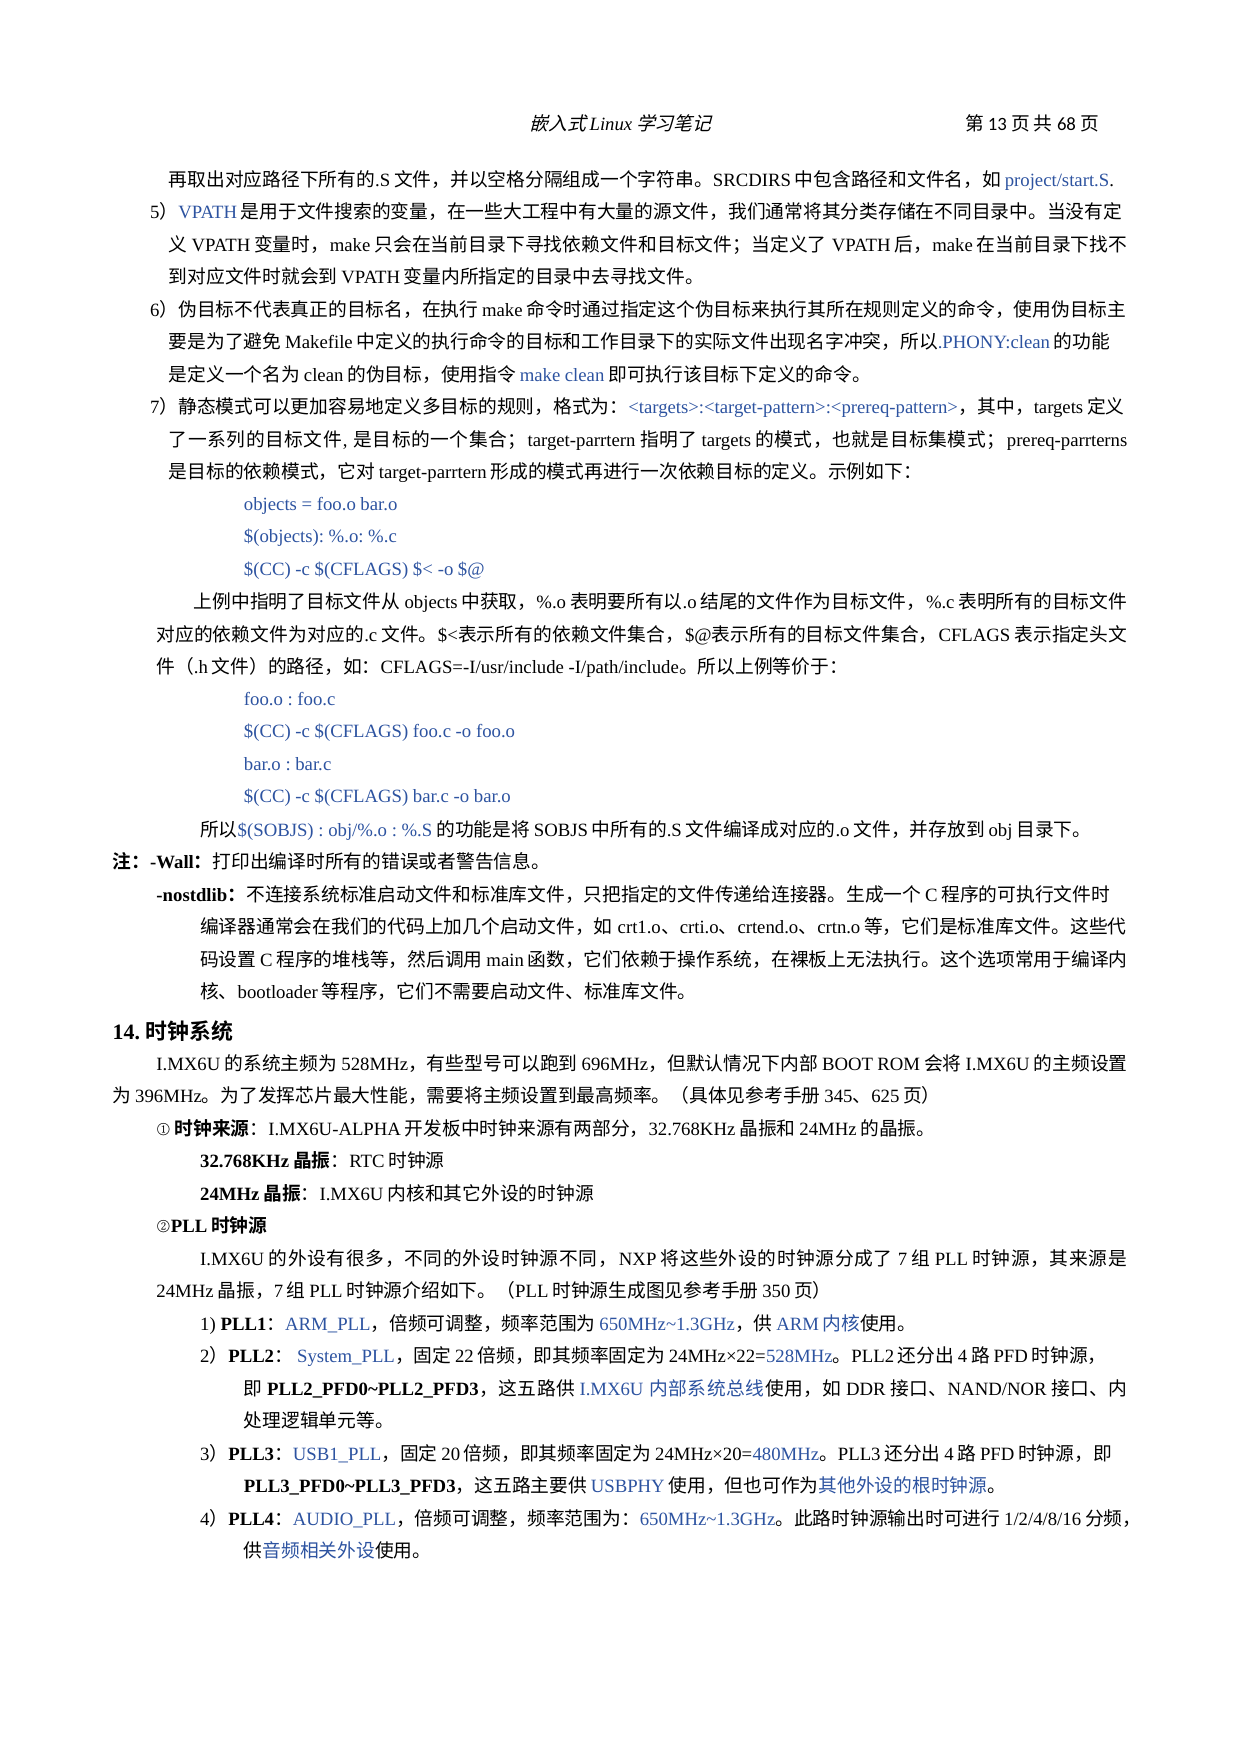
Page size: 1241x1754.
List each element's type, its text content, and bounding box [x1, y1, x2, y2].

text 24MHz晶振：I.MX6U内核和其它外设的时钟源 [112, 1176, 1128, 1208]
text 即PLL2_PFD0~PLL2_PFD3，这五路供I.MX6U 内部系统总线使用，如DDR接口、NAND/NOR接口、内处理逻辑单元等。 [244, 1371, 1128, 1436]
text 6）伪目标不代表真正的目标名，在执行make命令时通过指定这个伪目标来执行其所在规则定义的命令，使用伪目标主 [112, 292, 1128, 324]
text 再取出对应路径下所有的.S文件，并以空格分隔组成一个字符串。SRCDIRS中包含路径和文件名，如project/start.S. [112, 162, 1128, 194]
text I.MX6U的系统主频为528MHz，有些型号可以跑到696MHz，但默认情况下内部BOOT ROM会将I.MX6U的主频设置为396MHz。为了发挥芯片最大性能，需要将主频设置到最高频率。（具体见参考手册345、625页） [112, 1046, 1128, 1111]
text 32.768KHz晶振：RTC时钟源 [112, 1143, 1128, 1176]
text 编译器通常会在我们的代码上加几个启动文件，如crt1.o、crti.o、crtend.o、crtn.o等，它们是标准库文件。这些代码设置C程序的堆栈等，然后调用main函数，它们依赖于操作系统，在裸板上无法执行。这个选项常用于编译内核、bootloader等程序，它们不需要启动文件、标准库文件。 [200, 909, 1128, 1007]
text -nostdlib：不连接系统标准启动文件和标准库文件，只把指定的文件传递给连接器。生成一个C程序的可执行文件时 [156, 877, 1128, 909]
text 注：-Wall：打印出编译时所有的错误或者警告信息。 [112, 844, 1128, 877]
text 是定义一个名为clean的伪目标，使用指令make clean即可执行该目标下定义的命令。 [112, 357, 1128, 389]
text 要是为了避免Makefile中定义的执行命令的目标和工作目录下的实际文件出现名字冲突，所以.PHONY:clean的功能 [112, 324, 1128, 357]
text foo.o : foo.c [112, 682, 1128, 714]
list 时钟系统 [112, 1013, 1128, 1046]
text 供音频相关外设使用。 [200, 1533, 1128, 1566]
text objects = foo.o bar.o [112, 487, 1128, 519]
text 1) PLL1：ARM_PLL，倍频可调整，频率范围为650MHz~1.3GHz，供ARM内核使用。 [156, 1306, 1128, 1338]
text 了一系列的目标文件, 是目标的一个集合；target-parrtern指明了targets的模式，也就是目标集模式；prereq-parrterns 是目标的依赖模式，它对target-parrtern形成的模式再进行一次依赖目标的定义。示例如下： [169, 422, 1128, 487]
text $(CC) -c $(CFLAGS) foo.c -o foo.o [200, 714, 1128, 747]
text 2）PLL2： System_PLL，固定22倍频，即其频率固定为24MHz×22=528MHz。PLL2还分出4路PFD时钟源， [200, 1338, 1128, 1371]
text 上例中指明了目标文件从objects中获取，%.o表明要所有以.o结尾的文件作为目标文件，%.c表明所有的目标文件对应的依赖文件为对应的.c文件。$<表示所有的依赖文件集合，$@表示所有的目标文件集合，CFLAGS表示指定头文件（.h文件）的路径，如：CFLAGS=-I/usr/include -I/path/include。所以上例等价于： [156, 584, 1128, 682]
text 义VPATH变量时，make只会在当前目录下寻找依赖文件和目标文件；当定义了VPATH后，make在当前目录下找不到对应文件时就会到VPATH变量内所指定的目录中去寻找文件。 [169, 227, 1128, 292]
text ①时钟来源：I.MX6U-ALPHA开发板中时钟来源有两部分，32.768KHz晶振和24MHz的晶振。 [112, 1111, 1128, 1143]
text 3）PLL3：USB1_PLL，固定20倍频，即其频率固定为24MHz×20=480MHz。PLL3还分出4路PFD时钟源，即 [156, 1436, 1128, 1468]
text ②PLL时钟源 [112, 1208, 1128, 1241]
text $(objects): %.o: %.c [187, 519, 1128, 552]
text PLL3_PFD0~PLL3_PFD3，这五路主要供USBPHY使用，但也可作为其他外设的根时钟源。 [200, 1468, 1128, 1501]
text $(CC) -c $(CFLAGS) bar.c -o bar.o [200, 779, 1128, 812]
text 所以$(SOBJS) : obj/%.o : %.S的功能是将SOBJS中所有的.S文件编译成对应的.o文件，并存放到obj目录下。 [156, 812, 1128, 844]
text 4）PLL4：AUDIO_PLL，倍频可调整，频率范围为：650MHz~1.3GHz。此路时钟源输出时可进行1/2/4/8/16分频， [200, 1501, 1128, 1533]
text I.MX6U的外设有很多，不同的外设时钟源不同，NXP将这些外设的时钟源分成了7组PLL时钟源，其来源是24MHz晶振，7组PLL时钟源介绍如下。（PLL时钟源生成图见参考手册350页） [156, 1241, 1128, 1306]
text 5）VPATH是用于文件搜索的变量，在一些大工程中有大量的源文件，我们通常将其分类存储在不同目录中。当没有定 [150, 194, 1128, 227]
text $(CC) -c $(CFLAGS) $< -o $@ [187, 552, 1128, 584]
text bar.o : bar.c [200, 747, 1128, 779]
text 7）静态模式可以更加容易地定义多目标的规则，格式为：<targets>:<target-pattern>:<prereq-pattern>，其中，targets定义 [112, 389, 1128, 422]
